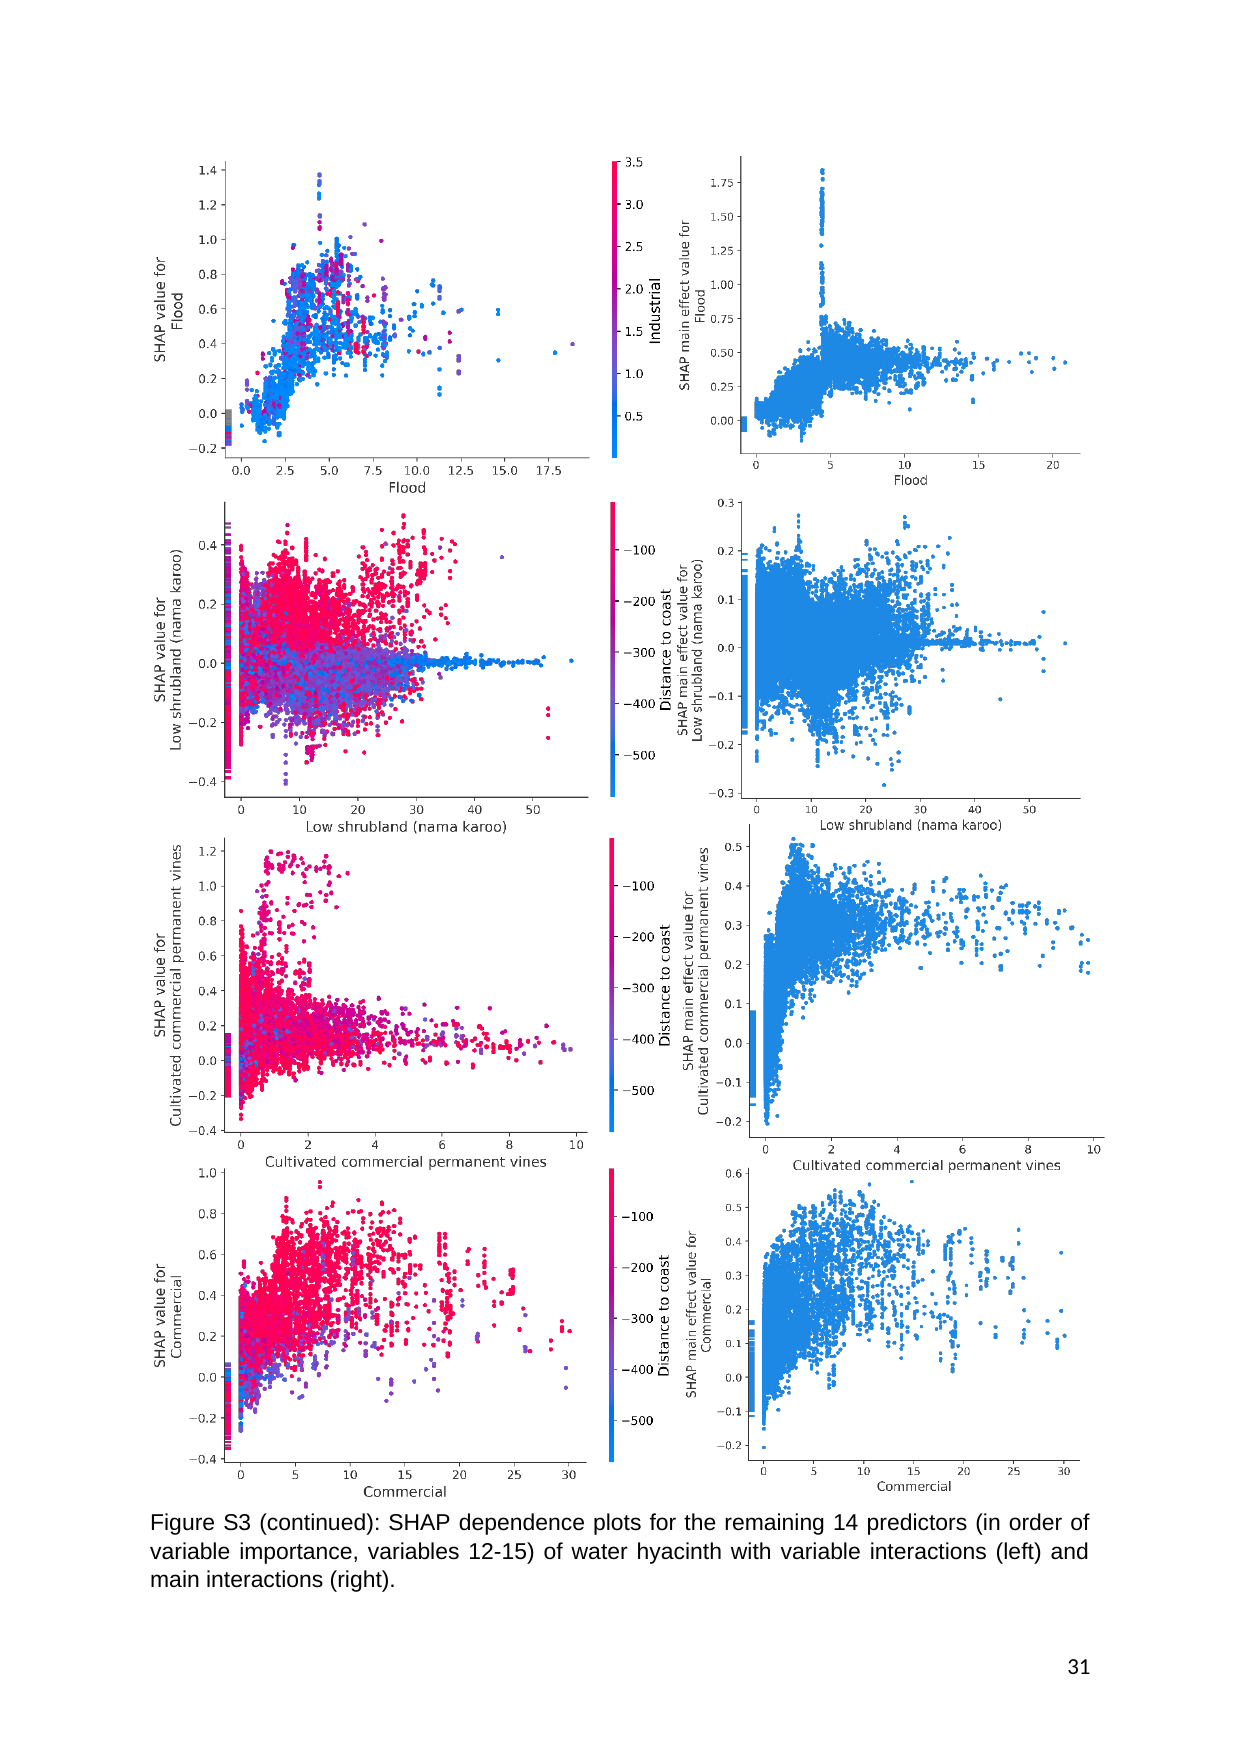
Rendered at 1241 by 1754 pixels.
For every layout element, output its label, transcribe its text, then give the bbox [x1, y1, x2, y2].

picture [146, 149, 1111, 1507]
text Figure S3 (continued): SHAP dependence plots for the remaining 14 predictors (in order of variable importance, variables 12-15) of water hyacinth with variable interactions (left) and main interactions (right). [150, 1180, 1090, 1592]
